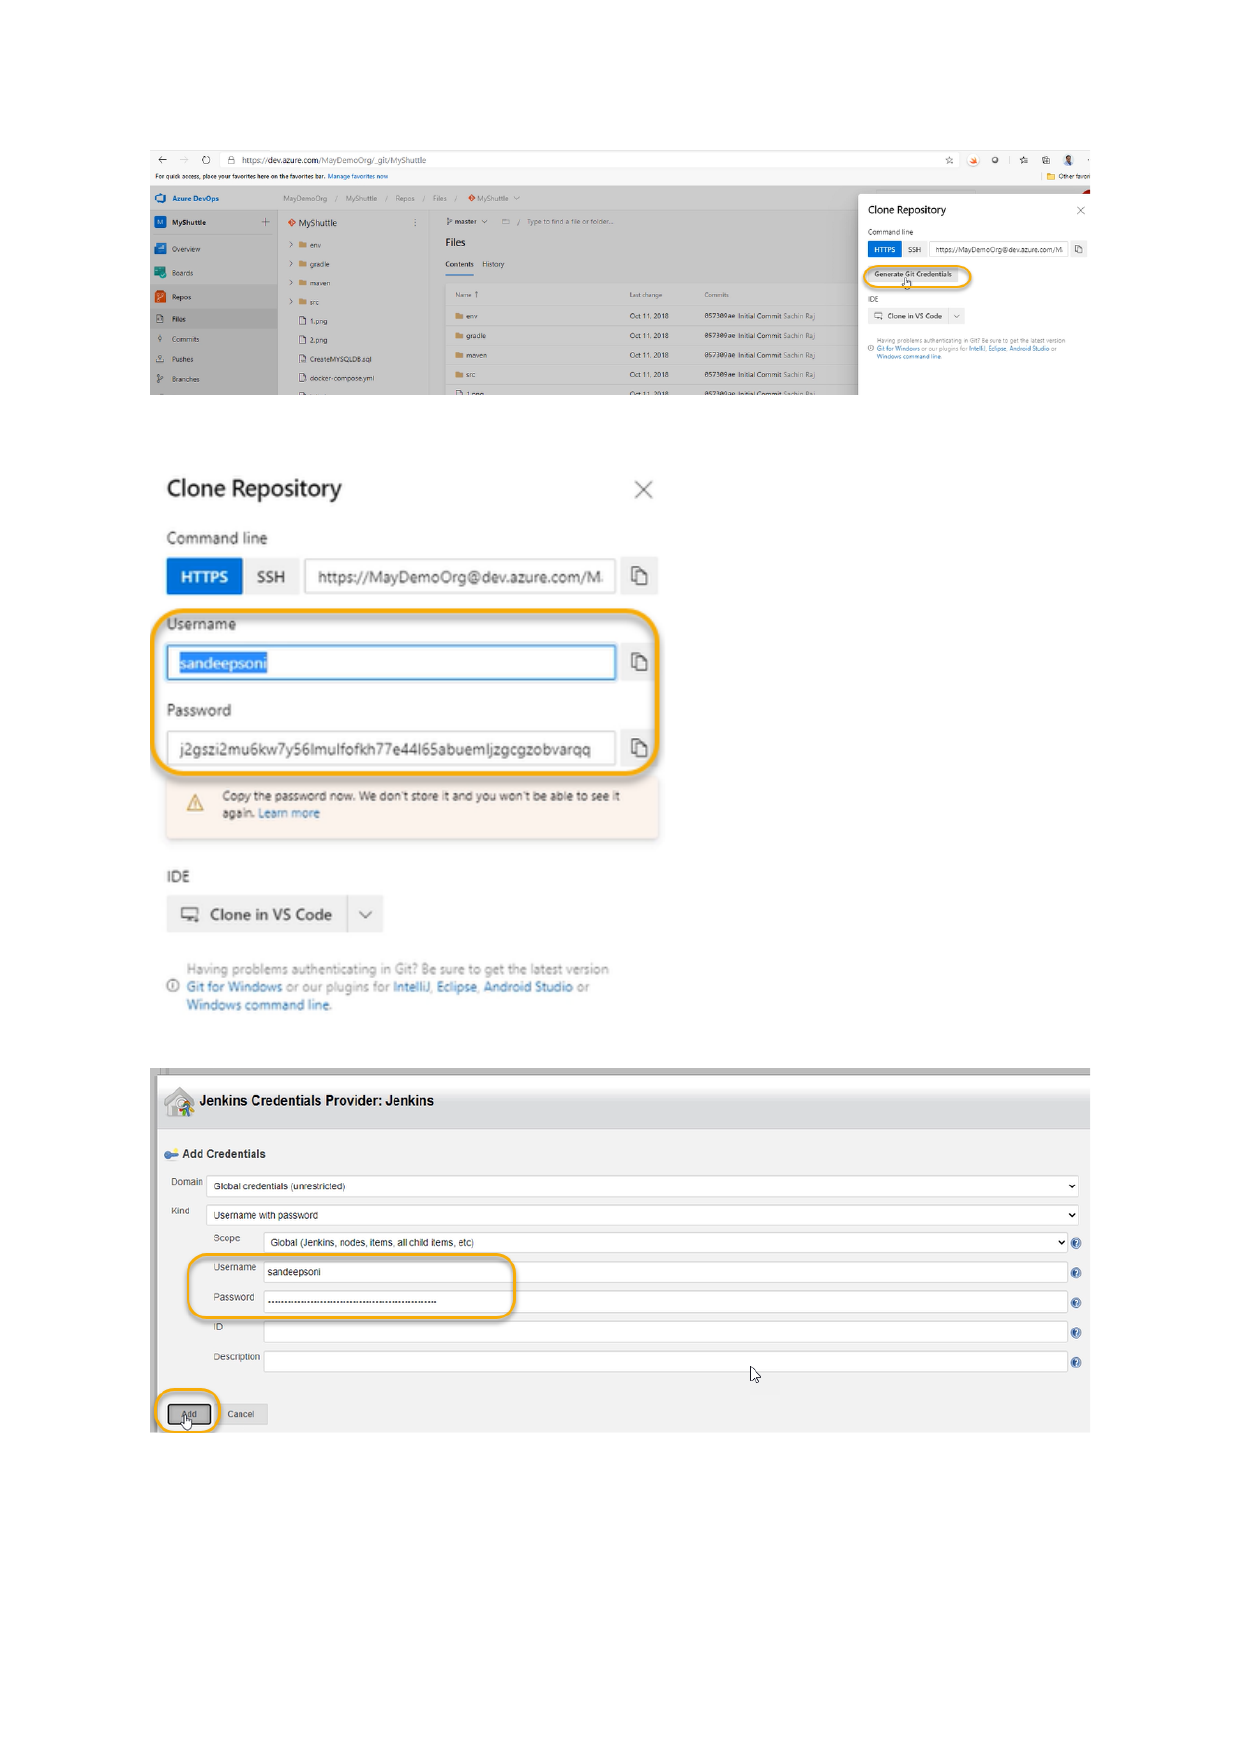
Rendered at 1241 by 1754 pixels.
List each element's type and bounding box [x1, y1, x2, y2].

picture [150, 150, 1091, 395]
picture [150, 1068, 1091, 1433]
picture [150, 460, 666, 1050]
